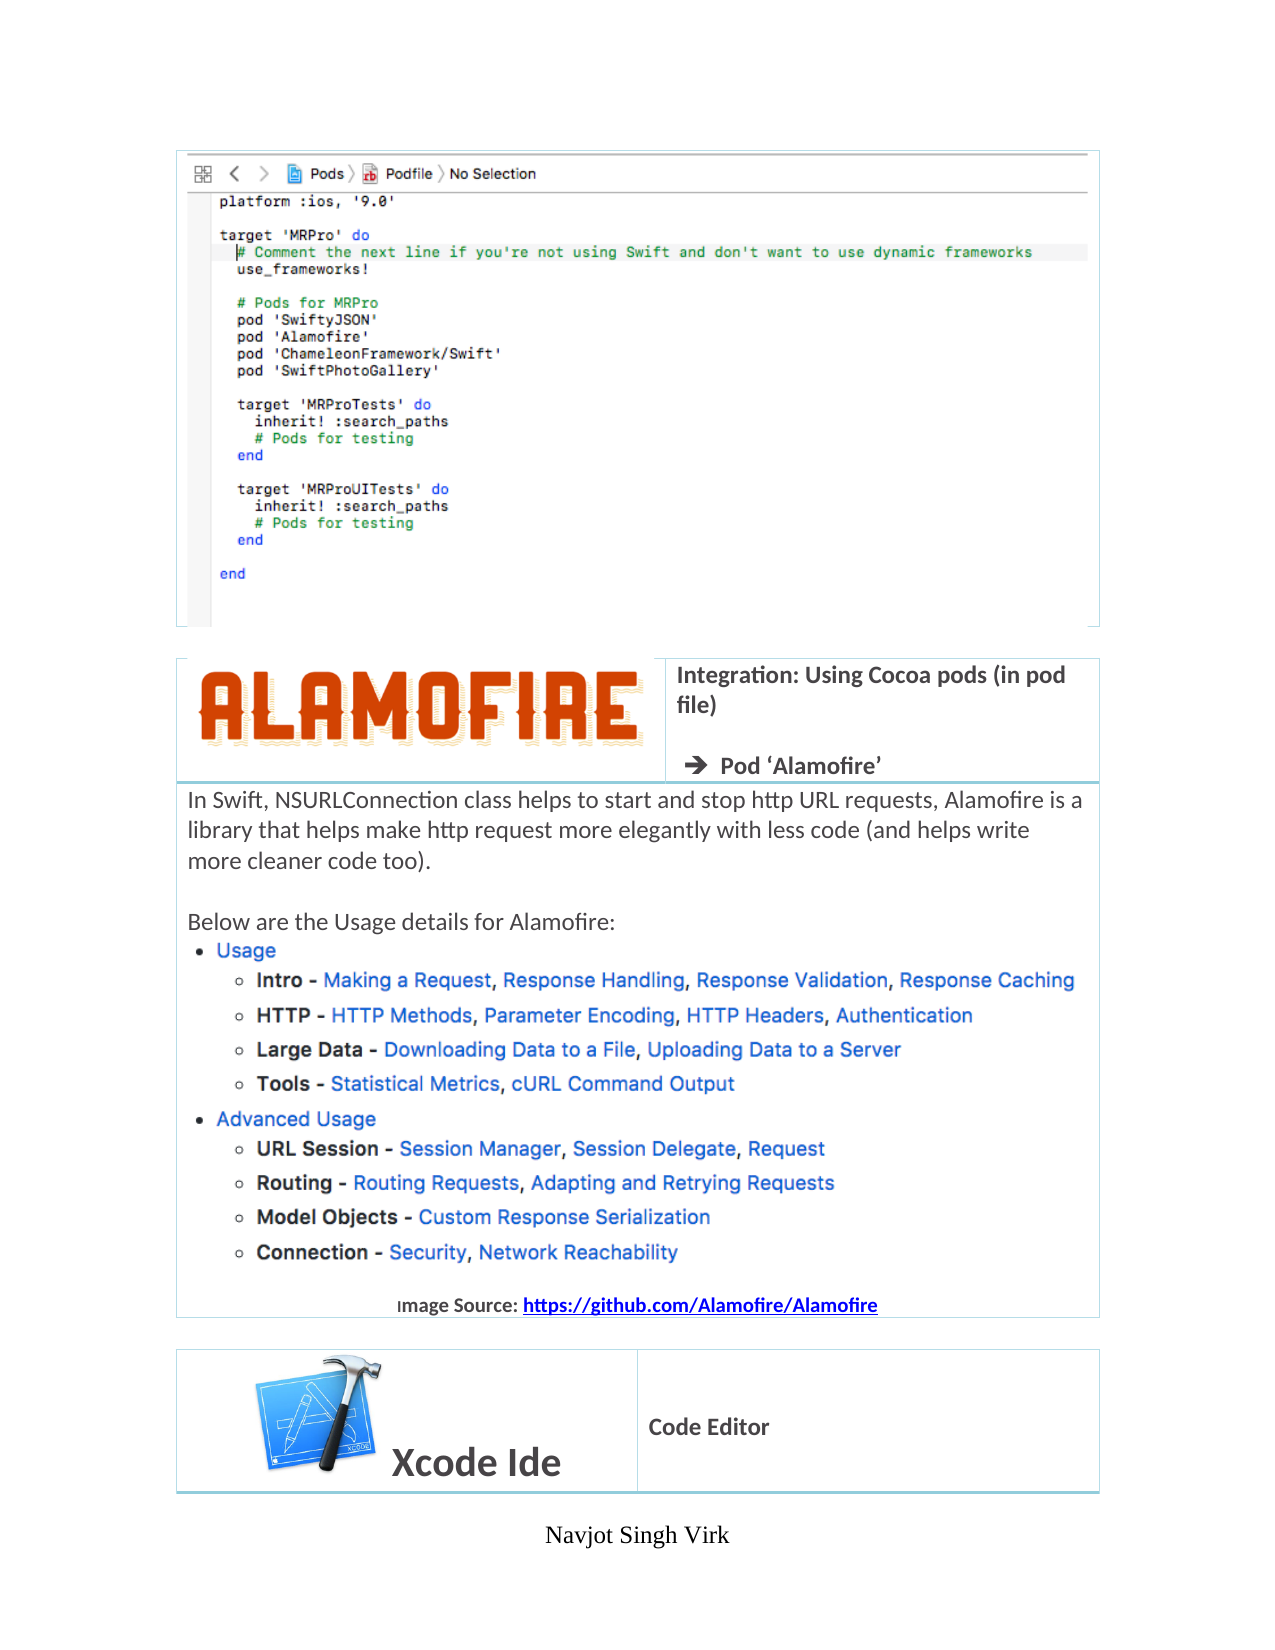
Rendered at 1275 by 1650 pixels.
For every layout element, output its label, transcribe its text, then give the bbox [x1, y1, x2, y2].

table_header [177, 659, 665, 781]
table_header Integration: Using Cocoa pods (in pod file) Pod ‘Alamofire’ [666, 659, 1099, 781]
table_header Xcode Ide [177, 1350, 637, 1491]
picture [187, 153, 1088, 627]
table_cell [177, 151, 1099, 626]
picture [187, 658, 655, 767]
table_cell In Swift, NSURLConnection class helps to start and stop http URL requests, Alamofire is a library that helps make http request more elegantly with less code (and helps write more cleaner code too). Below are the Usage details for Alamofire: Image Source: https://github.com/Alamofire/Alamofire [177, 784, 1099, 1317]
picture [251, 1350, 392, 1477]
picture [187, 936, 1088, 1272]
table_header Code Editor [638, 1350, 1099, 1491]
